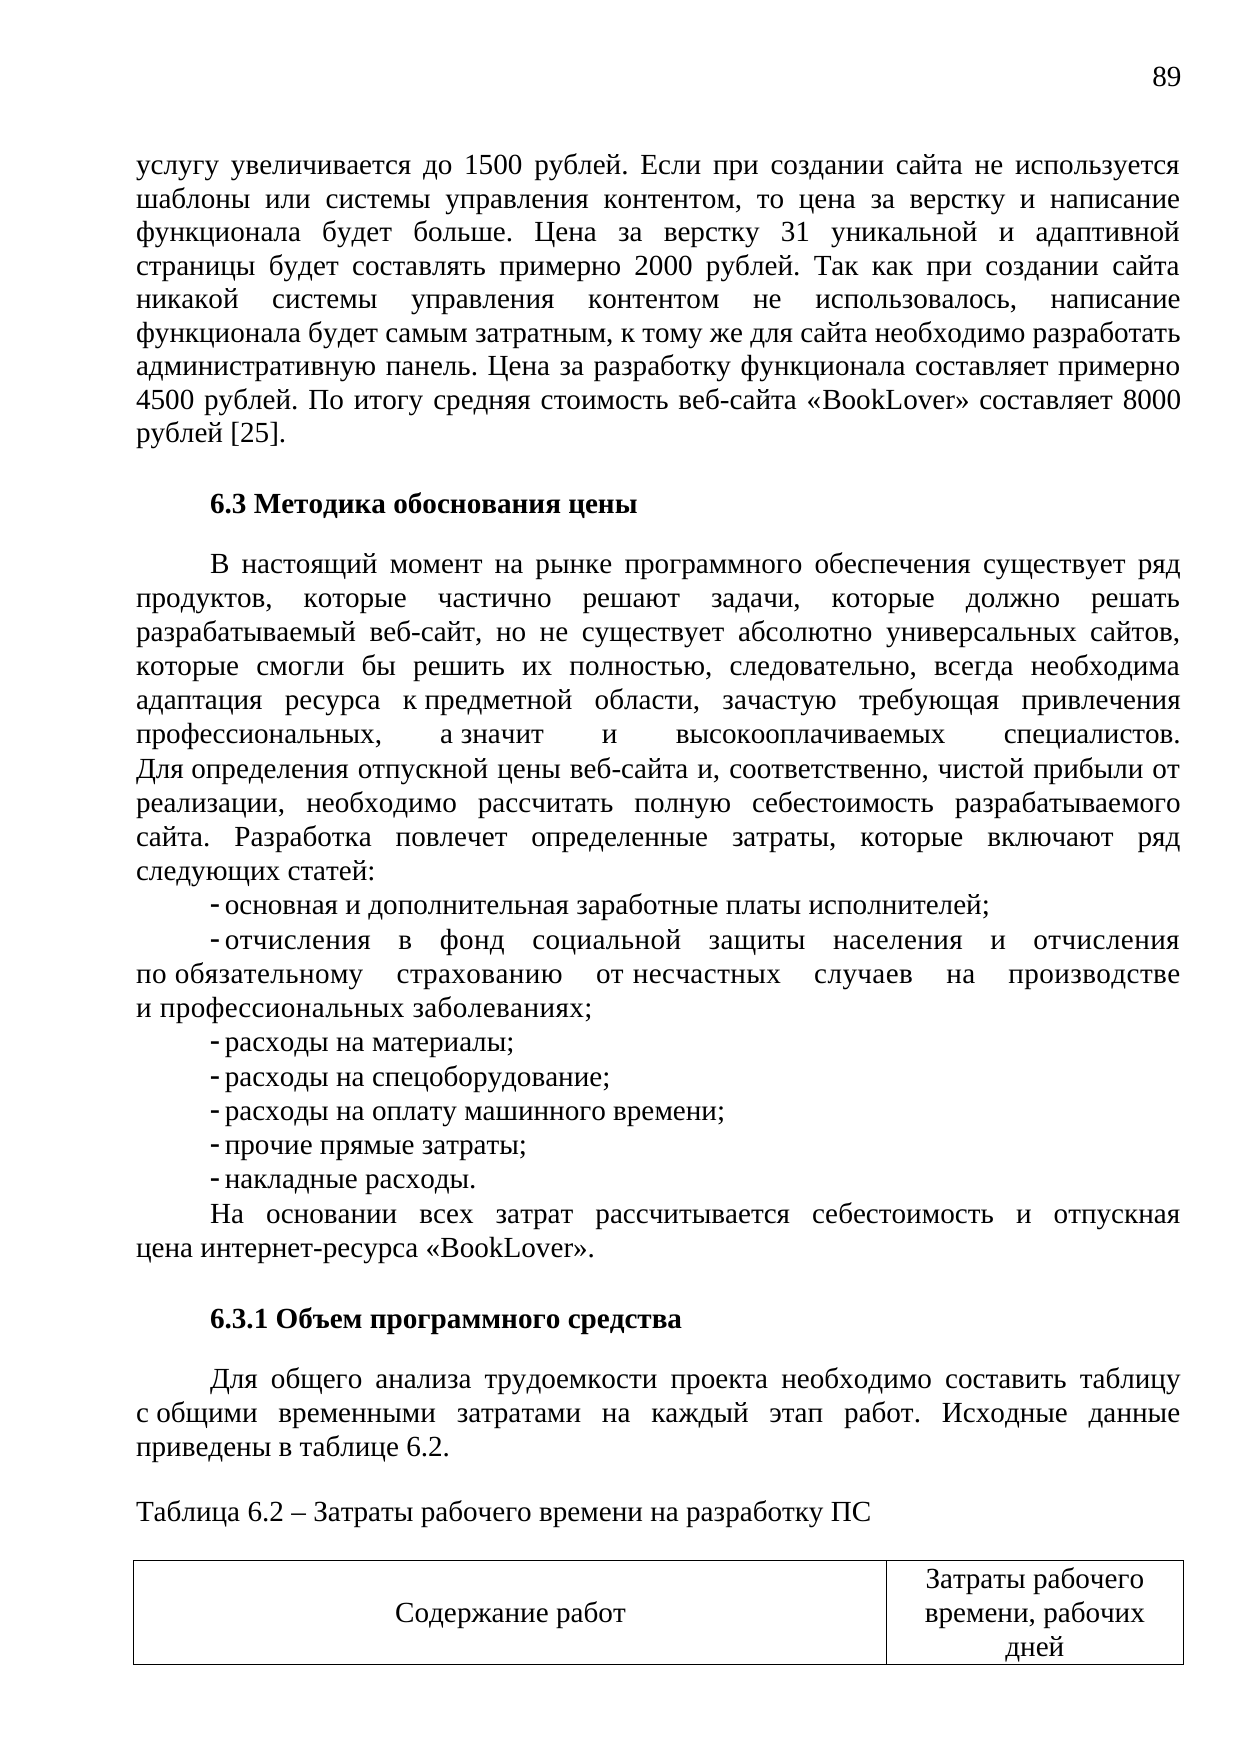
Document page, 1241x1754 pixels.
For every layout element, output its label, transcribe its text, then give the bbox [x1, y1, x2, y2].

text расходы на спецоборудование; [136, 1059, 1181, 1092]
text отчисления в фонд социальной защиты населения и отчисления по обязательному страхованию от несчастных случаев на производстве и профессиональных заболеваниях; [136, 922, 1181, 1024]
text Таблица 6.2 – Затраты рабочего времени на разработку ПС [136, 1494, 1181, 1528]
text На основании всех затрат рассчитывается себестоимость и отпускная цена интернет-ресурса «BookLover». [136, 1196, 1181, 1263]
text 6.3 Методика обоснования цены [136, 487, 1181, 520]
text 6.3.1 Объем программного средства [136, 1302, 1181, 1335]
text В настоящий момент на рынке программного обеспечения существует ряд продуктов, которые частично решают задачи, которые должно решать разрабатываемый веб-сайт, но не существует абсолютно универсальных сайтов, которые смогли бы решить их полностью, следовательно, всегда необходима адаптация ресурса к предметной области, зачастую требующая привлечения профессиональных, а значит и высокооплачиваемых специалистов. Для определения отпускной цены веб-сайта и, соответственно, чистой прибыли от реализации, необходимо рассчитать полную себестоимость разрабатываемого сайта. Разработка повлечет определенные затраты, которые включают ряд следующих статей: [136, 546, 1181, 887]
text накладные расходы. [136, 1161, 1181, 1195]
text расходы на оплату машинного времени; [136, 1093, 1181, 1127]
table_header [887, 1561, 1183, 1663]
text расходы на материалы; [136, 1024, 1181, 1058]
text основная и дополнительная заработные платы исполнителей; [136, 887, 1181, 921]
text прочие прямые затраты; [136, 1127, 1181, 1161]
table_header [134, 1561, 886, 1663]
text Для общего анализа трудоемкости проекта необходимо составить таблицу с общими временными затратами на каждый этап работ. Исходные данные приведены в таблице 6.2. [136, 1361, 1181, 1463]
text услугу увеличивается до 1500 рублей. Если при создании сайта не используется шаблоны или системы управления контентом, то цена за верстку и написание функционала будет больше. Цена за верстку 31 уникальной и адаптивной страницы будет составлять примерно 2000 рублей. Так как при создании сайта никакой системы управления контентом не использовалось, написание функционала будет самым затратным, к тому же для сайта необходимо разработать административную панель. Цена за разработку функционала составляет примерно 4500 рублей. По итогу средняя стоимость веб-сайта «BookLover» составляет 8000 рублей [25]. [136, 147, 1181, 449]
